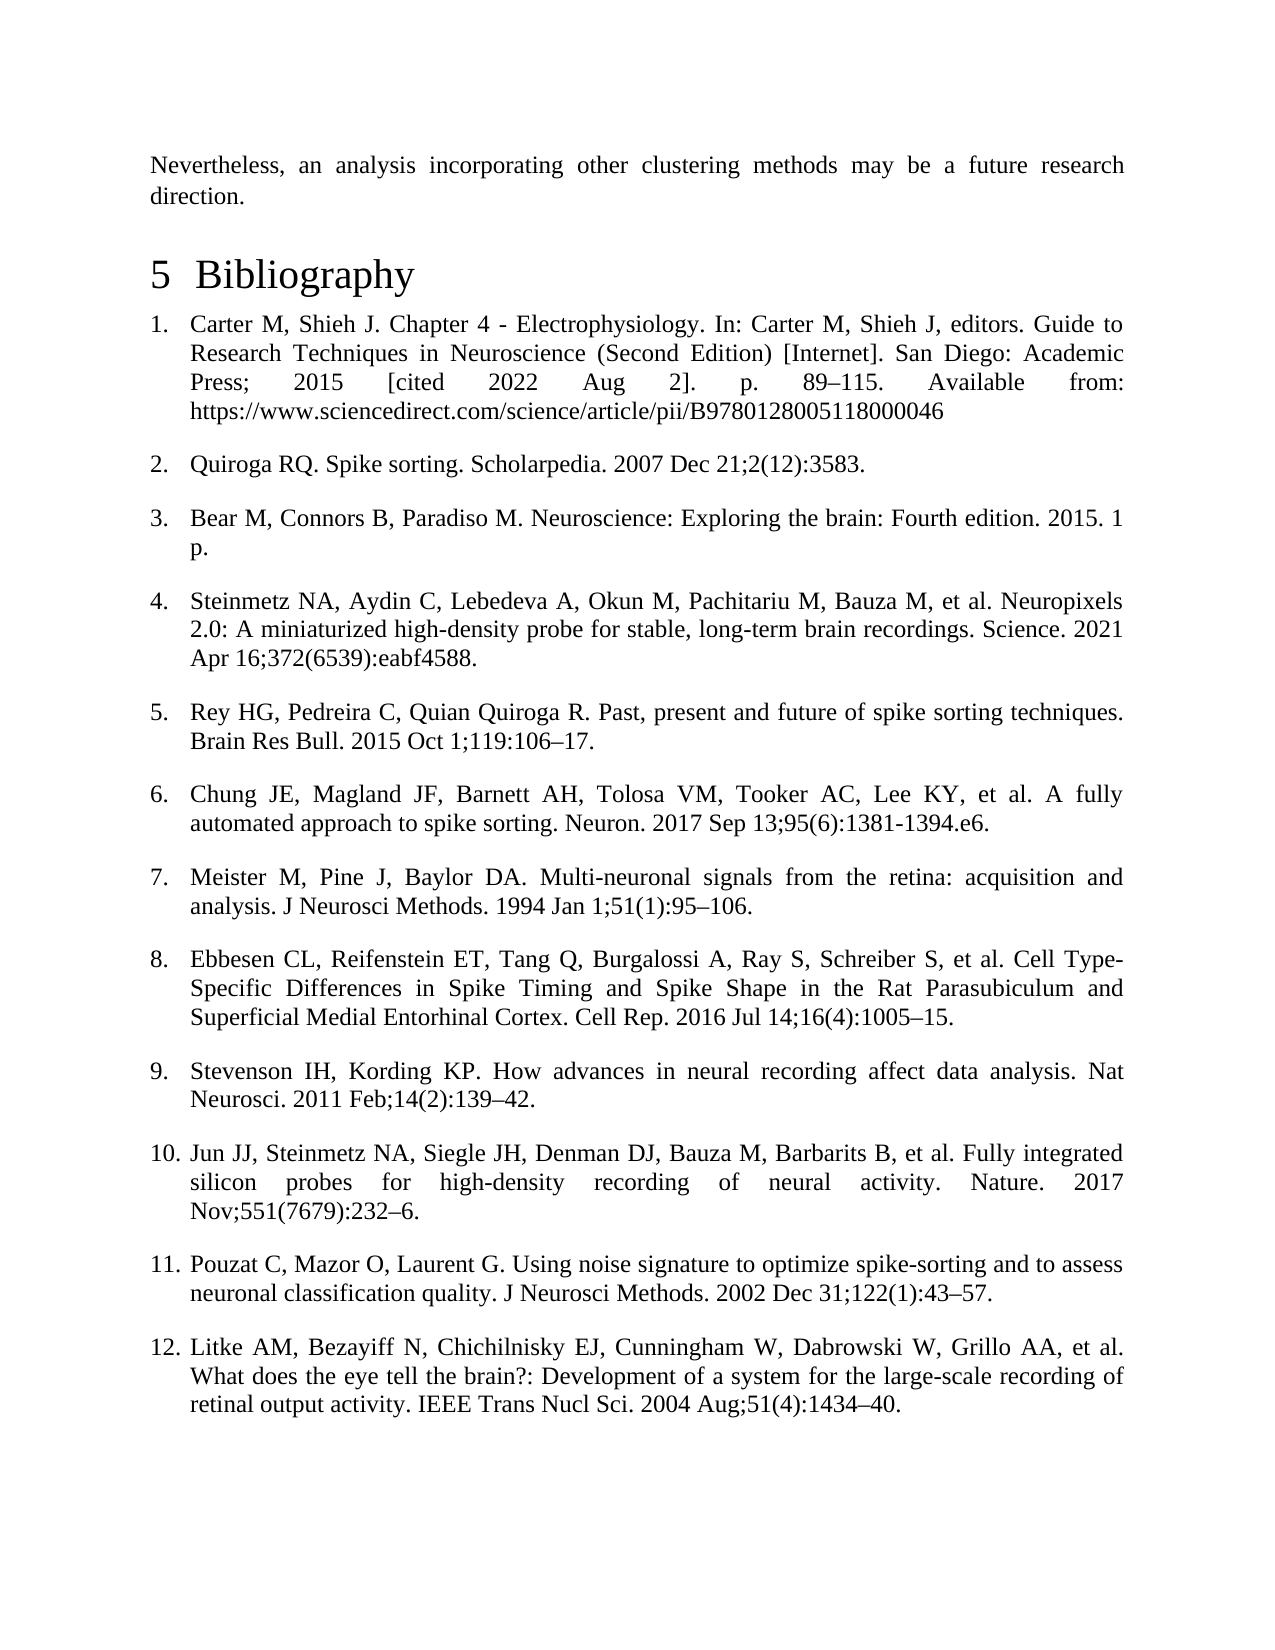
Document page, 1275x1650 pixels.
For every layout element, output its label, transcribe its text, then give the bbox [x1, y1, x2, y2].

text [150, 150, 1125, 210]
text 9. Stevenson IH, Kording KP. How advances in neural recording affect data analysis. Nat Neurosci. 2011 Feb;14(2):139–42. [150, 1056, 1125, 1113]
text 11. Pouzat C, Mazor O, Laurent G. Using noise signature to optimize spike-sorting and to assess neuronal classification quality. J Neurosci Methods. 2002 Dec 31;122(1):43–57. [150, 1249, 1125, 1307]
text 3. Bear M, Connors B, Paradiso M. Neuroscience: Exploring the brain: Fourth edition. 2015. 1 p. [150, 503, 1125, 561]
text 5. Rey HG, Pedreira C, Quian Quiroga R. Past, present and future of spike sorting techniques. Brain Res Bull. 2015 Oct 1;119:106–17. [150, 697, 1125, 754]
text 7. Meister M, Pine J, Baylor DA. Multi-neuronal signals from the retina: acquisition and analysis. J Neurosci Methods. 1994 Jan 1;51(1):95–106. [150, 862, 1125, 919]
text 12. Litke AM, Bezayiff N, Chichilnisky EJ, Cunningham W, Dabrowski W, Grillo AA, et al. What does the eye tell the brain?: Development of a system for the large-scale recording of retinal output activity. IEEE Trans Nucl Sci. 2004 Aug;51(4):1434–40. [150, 1332, 1125, 1418]
text 10. Jun JJ, Steinmetz NA, Siegle JH, Denman DJ, Bauza M, Barbarits B, et al. Fully integrated silicon probes for high-density recording of neural activity. Nature. 2017 Nov;551(7679):232–6. [150, 1138, 1125, 1224]
subtitle Bibliography [150, 249, 1125, 297]
text 2. Quiroga RQ. Spike sorting. Scholarpedia. 2007 Dec 21;2(12):3583. [150, 449, 1125, 478]
text 8. Ebbesen CL, Reifenstein ET, Tang Q, Burgalossi A, Ray S, Schreiber S, et al. Cell Type-Specific Differences in Spike Timing and Spike Shape in the Rat Parasubiculum and Superficial Medial Entorhinal Cortex. Cell Rep. 2016 Jul 14;16(4):1005–15. [150, 944, 1125, 1031]
text 1. Carter M, Shieh J. Chapter 4 - Electrophysiology. In: Carter M, Shieh J, editors. Guide to Research Techniques in Neuroscience (Second Edition) [Internet]. San Diego: Academic Press; 2015 [cited 2022 Aug 2]. p. 89–115. Available from: https://www.sciencedirect.com/science/article/pii/B9780128005118000046 [150, 309, 1125, 424]
text 4. Steinmetz NA, Aydin C, Lebedeva A, Okun M, Pachitariu M, Bauza M, et al. Neuropixels 2.0: A miniaturized high-density probe for stable, long-term brain recordings. Science. 2021 Apr 16;372(6539):eabf4588. [150, 586, 1125, 672]
text 6. Chung JE, Magland JF, Barnett AH, Tolosa VM, Tooker AC, Lee KY, et al. A fully automated approach to spike sorting. Neuron. 2017 Sep 13;95(6):1381-1394.e6. [150, 779, 1125, 837]
